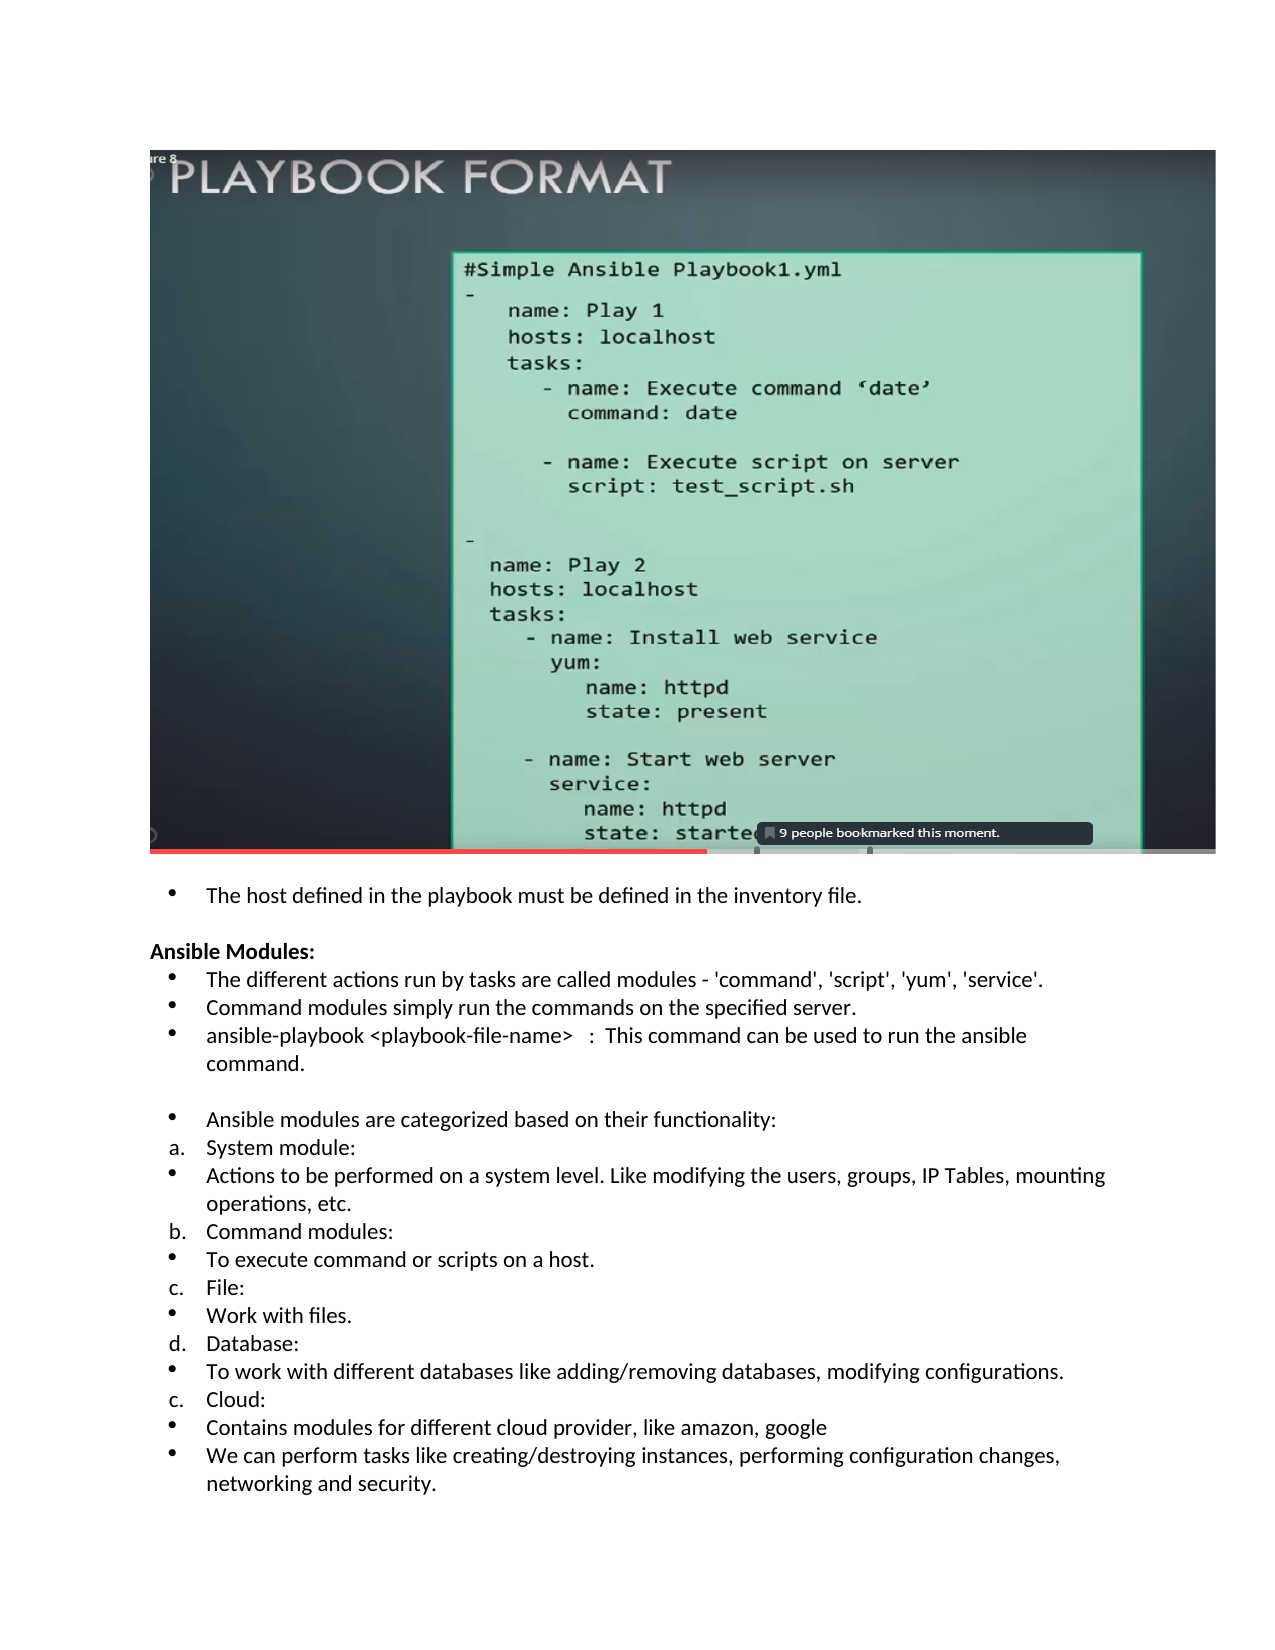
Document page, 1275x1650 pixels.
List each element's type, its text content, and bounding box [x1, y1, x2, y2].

list To work with different databases like adding/removing databases, modifying configurations. [169, 1357, 1125, 1386]
list Work with files. [169, 1301, 1125, 1329]
list Cloud: [169, 1386, 1125, 1413]
list File: [169, 1273, 1125, 1301]
list System module: [169, 1133, 1125, 1161]
list Command modules: [169, 1217, 1125, 1245]
text Ansible Modules: [150, 937, 1125, 965]
picture [150, 150, 1216, 854]
list Command modules simply run the commands on the specified server. [169, 993, 1125, 1021]
list To execute command or scripts on a host. [169, 1245, 1125, 1273]
list ansible-playbook <playbook-file-name> : This command can be used to run the ansible command. [169, 1021, 1125, 1077]
list Contains modules for different cloud provider, like amazon, google [169, 1413, 1125, 1442]
list We can perform tasks like creating/destroying instances, performing configuration changes, networking and security. [169, 1442, 1125, 1498]
list The different actions run by tasks are called modules - 'command', 'script', 'yum', 'service'. [169, 965, 1125, 993]
list Ansible modules are categorized based on their functionality: [169, 1105, 1125, 1133]
list The host defined in the playbook must be defined in the inventory file. [169, 881, 1125, 909]
list Actions to be performed on a system level. Like modifying the users, groups, IP Tables, mounting operations, etc. [169, 1161, 1125, 1217]
list Database: [169, 1329, 1125, 1357]
